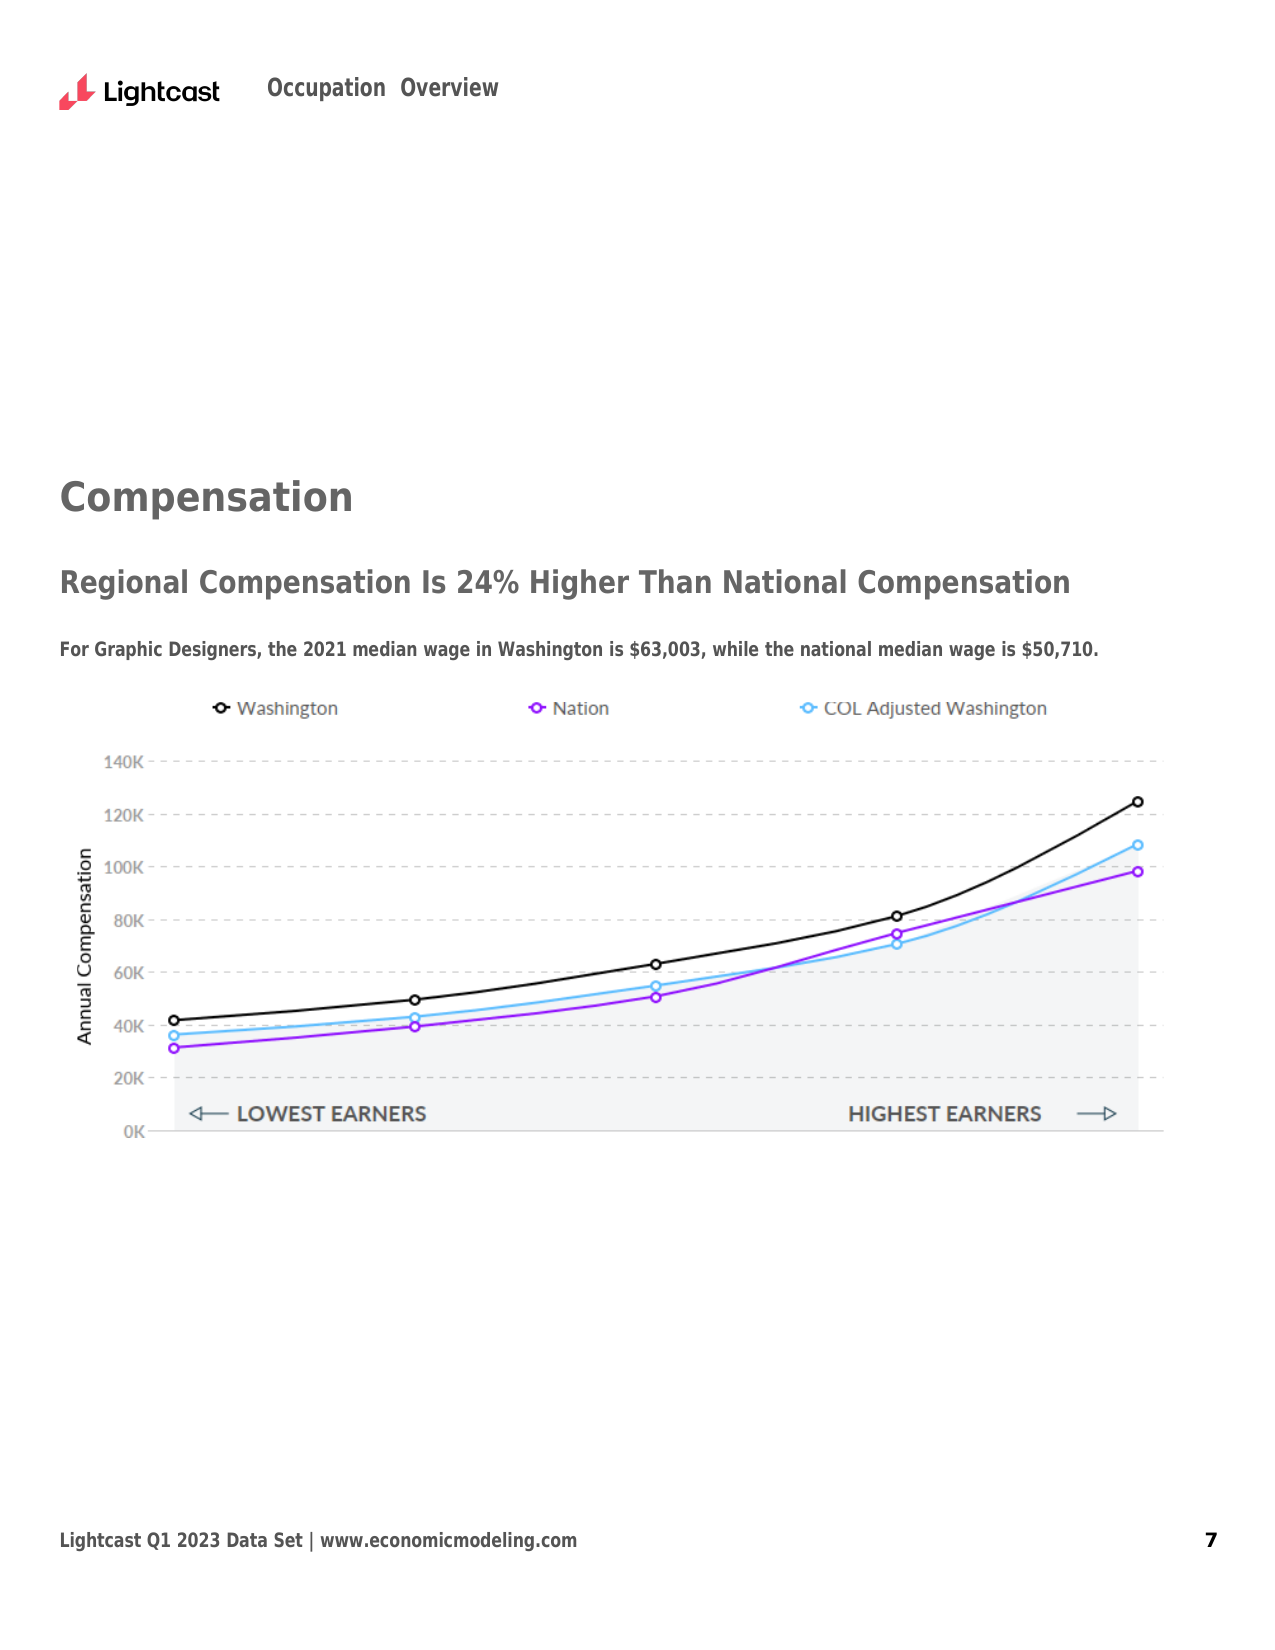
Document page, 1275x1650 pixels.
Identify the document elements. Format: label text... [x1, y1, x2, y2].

subtitle Compensation [59, 474, 1227, 521]
picture [77, 702, 1164, 1138]
picture [59, 73, 220, 110]
subtitle Regional Compensation Is 24% Higher Than National Compensation [59, 564, 1227, 600]
text For Graphic Designers, the 2021 median wage in Washington is $63,003, while the national median wage is $50,710. [59, 638, 1227, 661]
